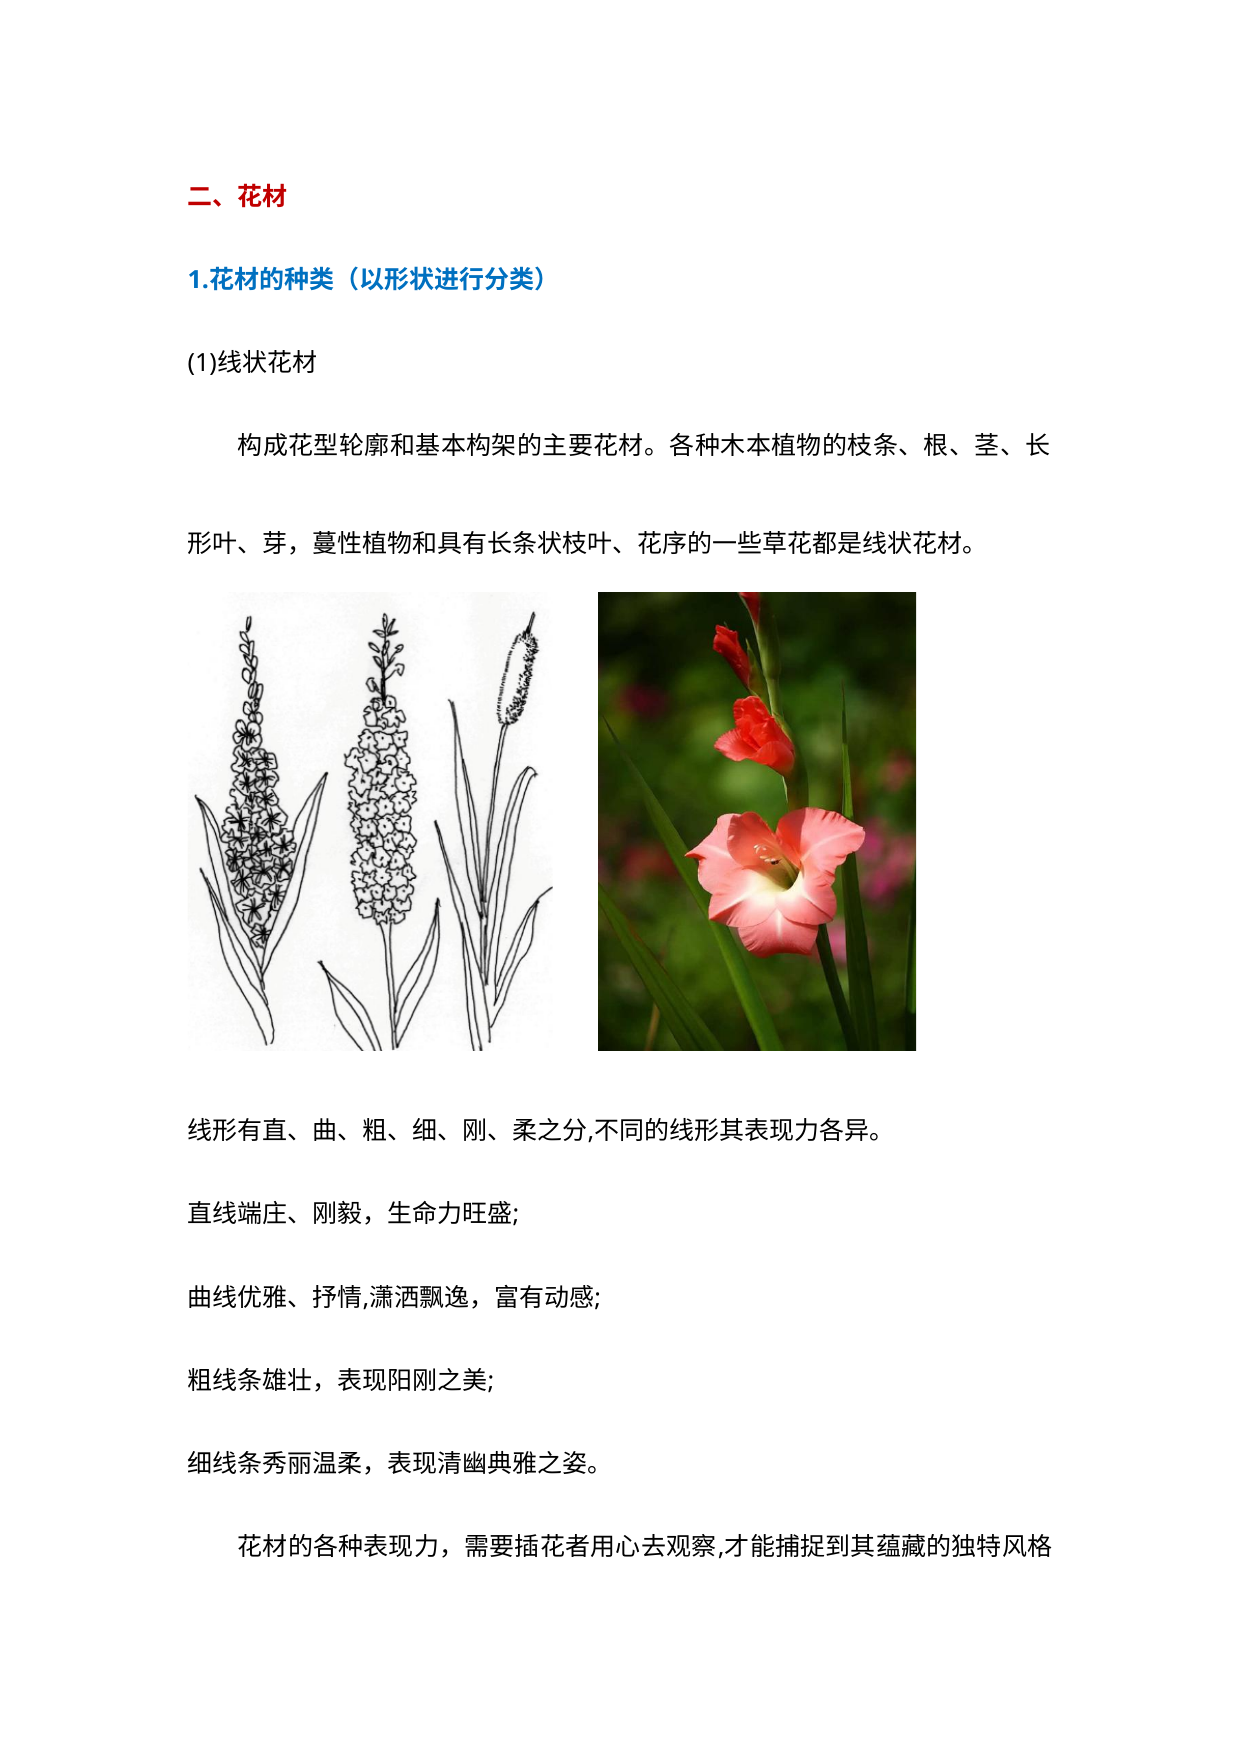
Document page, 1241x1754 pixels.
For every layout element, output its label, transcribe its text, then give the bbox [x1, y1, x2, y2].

text 二、花材 [187, 162, 1053, 227]
text 细线条秀丽温柔，表现清幽典雅之姿。 [187, 1429, 1053, 1494]
text 直线端庄、刚毅，生命力旺盛; [187, 1179, 1053, 1244]
text (1)线状花材 [187, 328, 1053, 393]
text 线形有直、曲、粗、细、刚、柔之分,不同的线形其表现力各异。 [187, 1096, 1053, 1161]
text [187, 1512, 1053, 1577]
picture [187, 592, 553, 1051]
text 粗线条雄壮，表现阳刚之美; [187, 1346, 1053, 1411]
text 曲线优雅、抒情,潇洒飘逸，富有动感; [187, 1263, 1053, 1328]
text 构成花型轮廓和基本构架的主要花材。各种木本植物的枝条、根、茎、长形叶、芽，蔓性植物和具有长条状枝叶、花序的一些草花都是线状花材。 [187, 411, 1053, 574]
picture [598, 592, 917, 1051]
text 1.花材的种类（以形状进行分类） [187, 245, 1053, 310]
